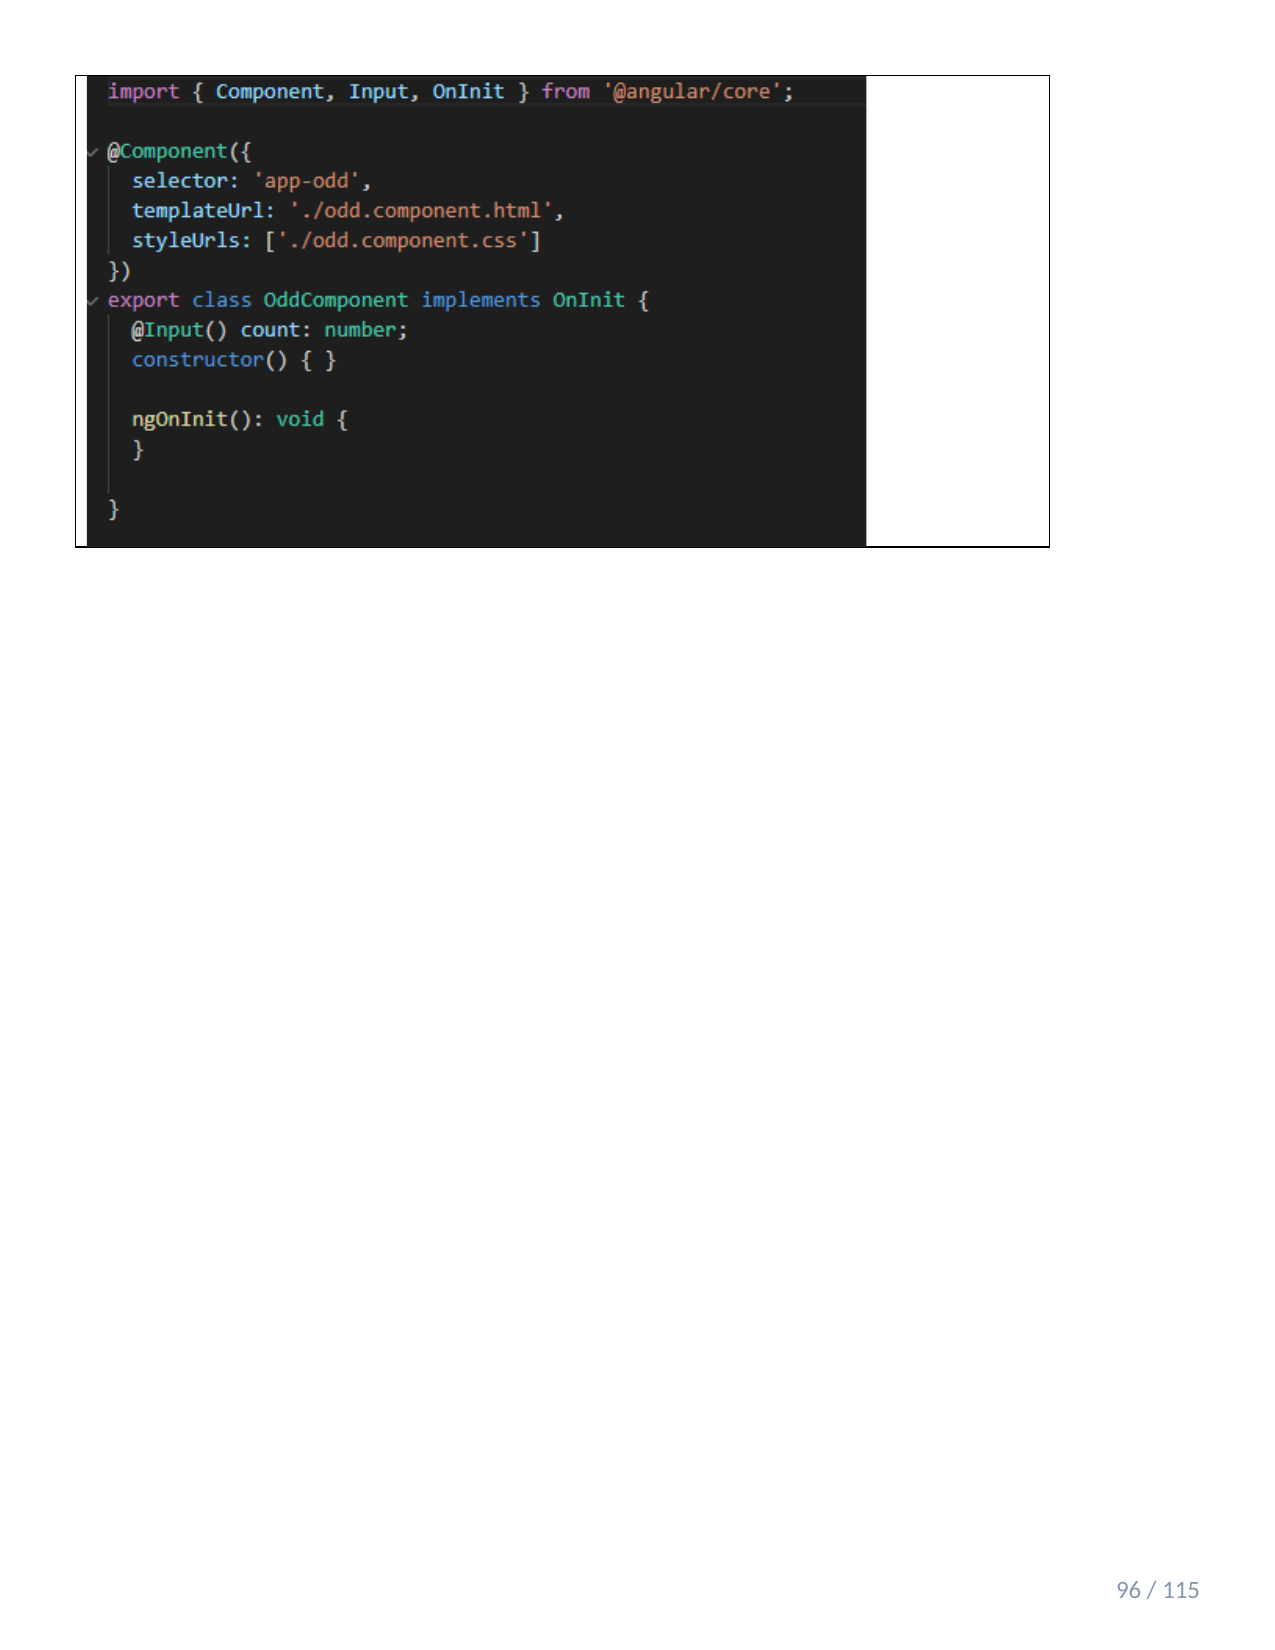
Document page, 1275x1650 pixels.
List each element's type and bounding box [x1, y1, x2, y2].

table_cell [867, 76, 1049, 546]
table_cell [76, 76, 86, 546]
picture [86, 76, 867, 547]
